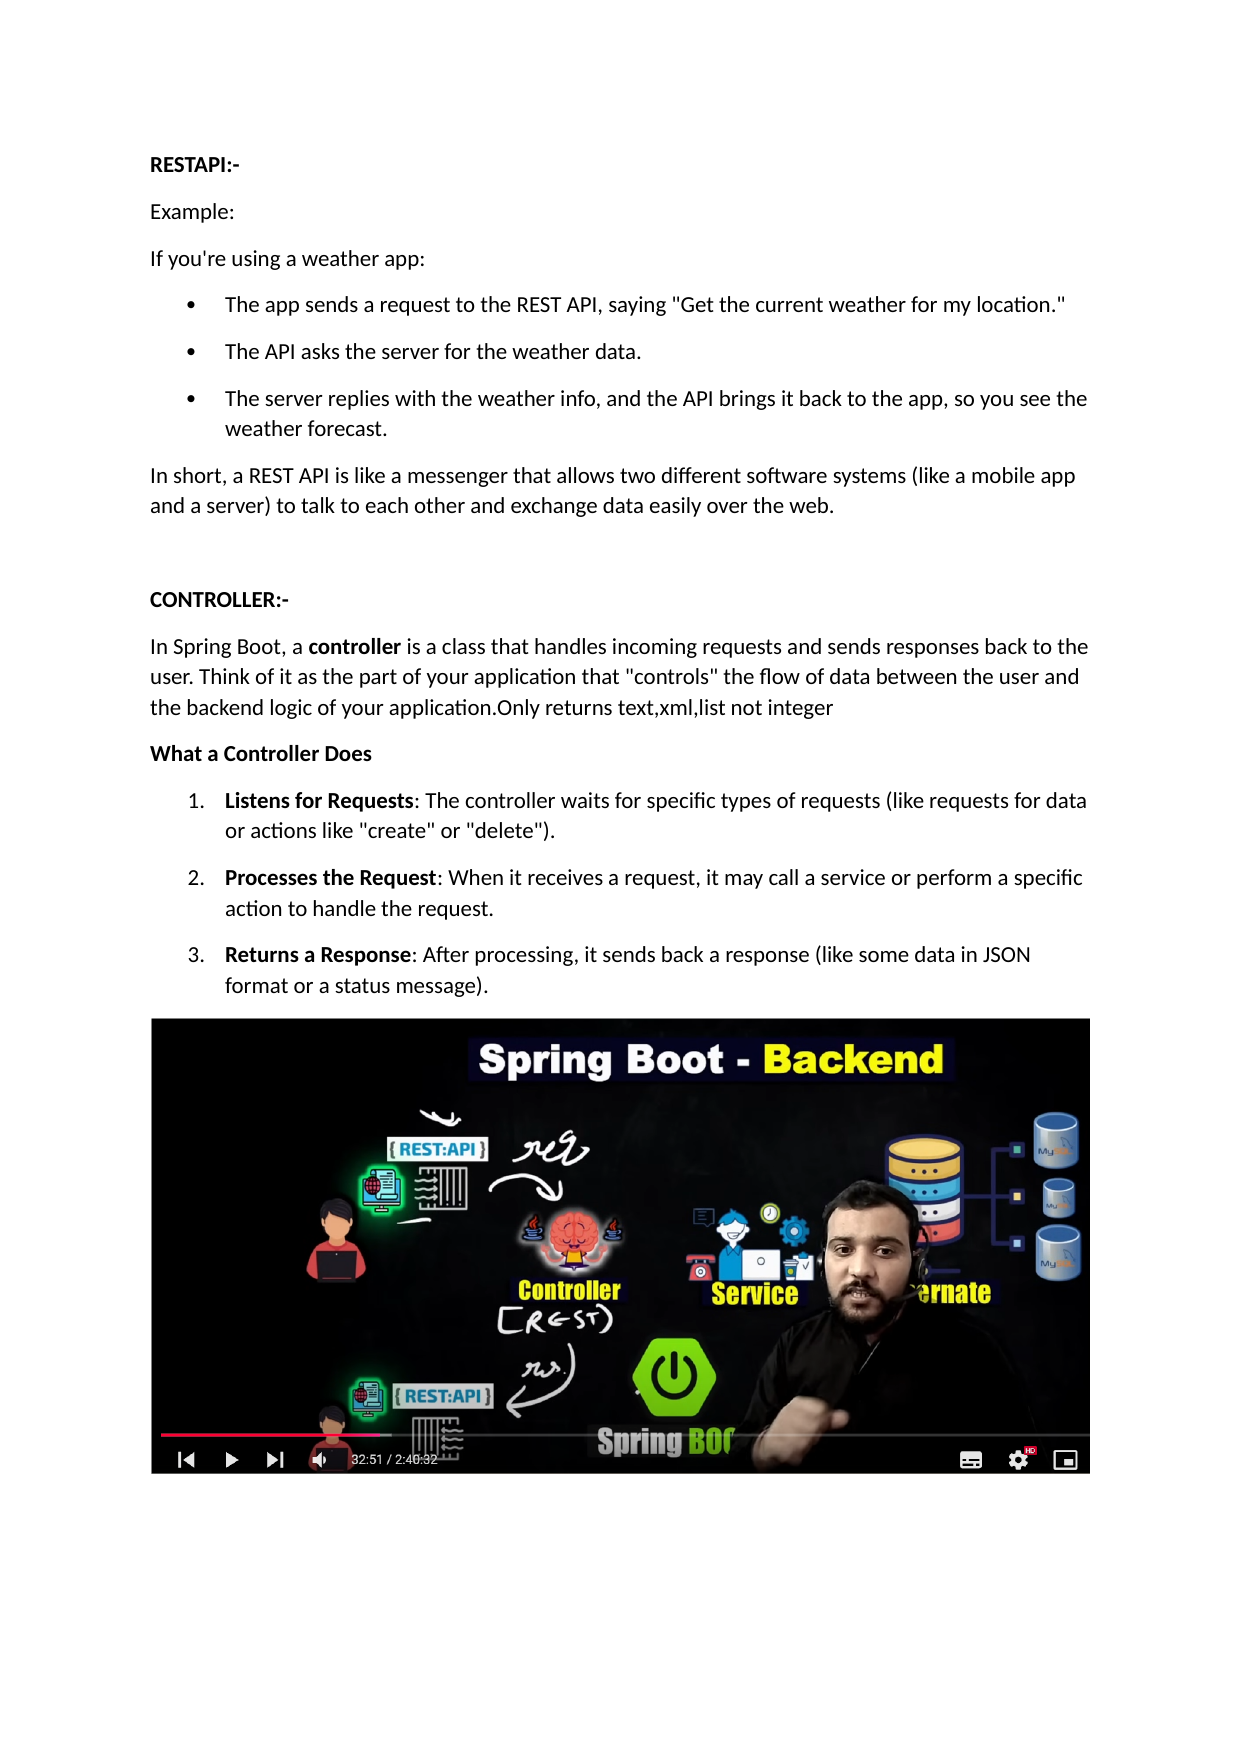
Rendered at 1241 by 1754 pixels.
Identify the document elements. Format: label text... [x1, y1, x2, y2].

list The API asks the server for the weather data. [187, 337, 1090, 366]
text If you're using a weather app: [150, 244, 1090, 272]
list Processes the Request: When it receives a request, it may call a service or perform a specific action to handle the request. [187, 863, 1090, 922]
text What a Controller Does [150, 739, 1090, 768]
picture [150, 1017, 1091, 1475]
text In Spring Boot, a controller is a class that handles incoming requests and sends responses back to the user. Think of it as the part of your application that "controls" the flow of data between the user and the backend logic of your application.Only returns text,xml,list not integer [150, 632, 1090, 721]
list The app sends a request to the REST API, saying "Get the current weather for my location." [187, 291, 1090, 319]
list Listens for Requests: The controller waits for specific types of requests (like requests for data or actions like "create" or "delete"). [187, 786, 1090, 845]
text RESTAPI:- [150, 150, 1090, 178]
text In short, a REST API is like a messenger that allows two different software systems (like a mobile app and a server) to talk to each other and exchange data easily over the web. [150, 461, 1090, 520]
text CONTROLLER:- [150, 585, 1090, 613]
text Example: [150, 197, 1090, 225]
list Returns a Response: After processing, it sends back a response (like some data in JSON format or a status message). [187, 941, 1090, 999]
list The server replies with the weather info, and the API brings it back to the app, so you see the weather forecast. [187, 384, 1090, 443]
